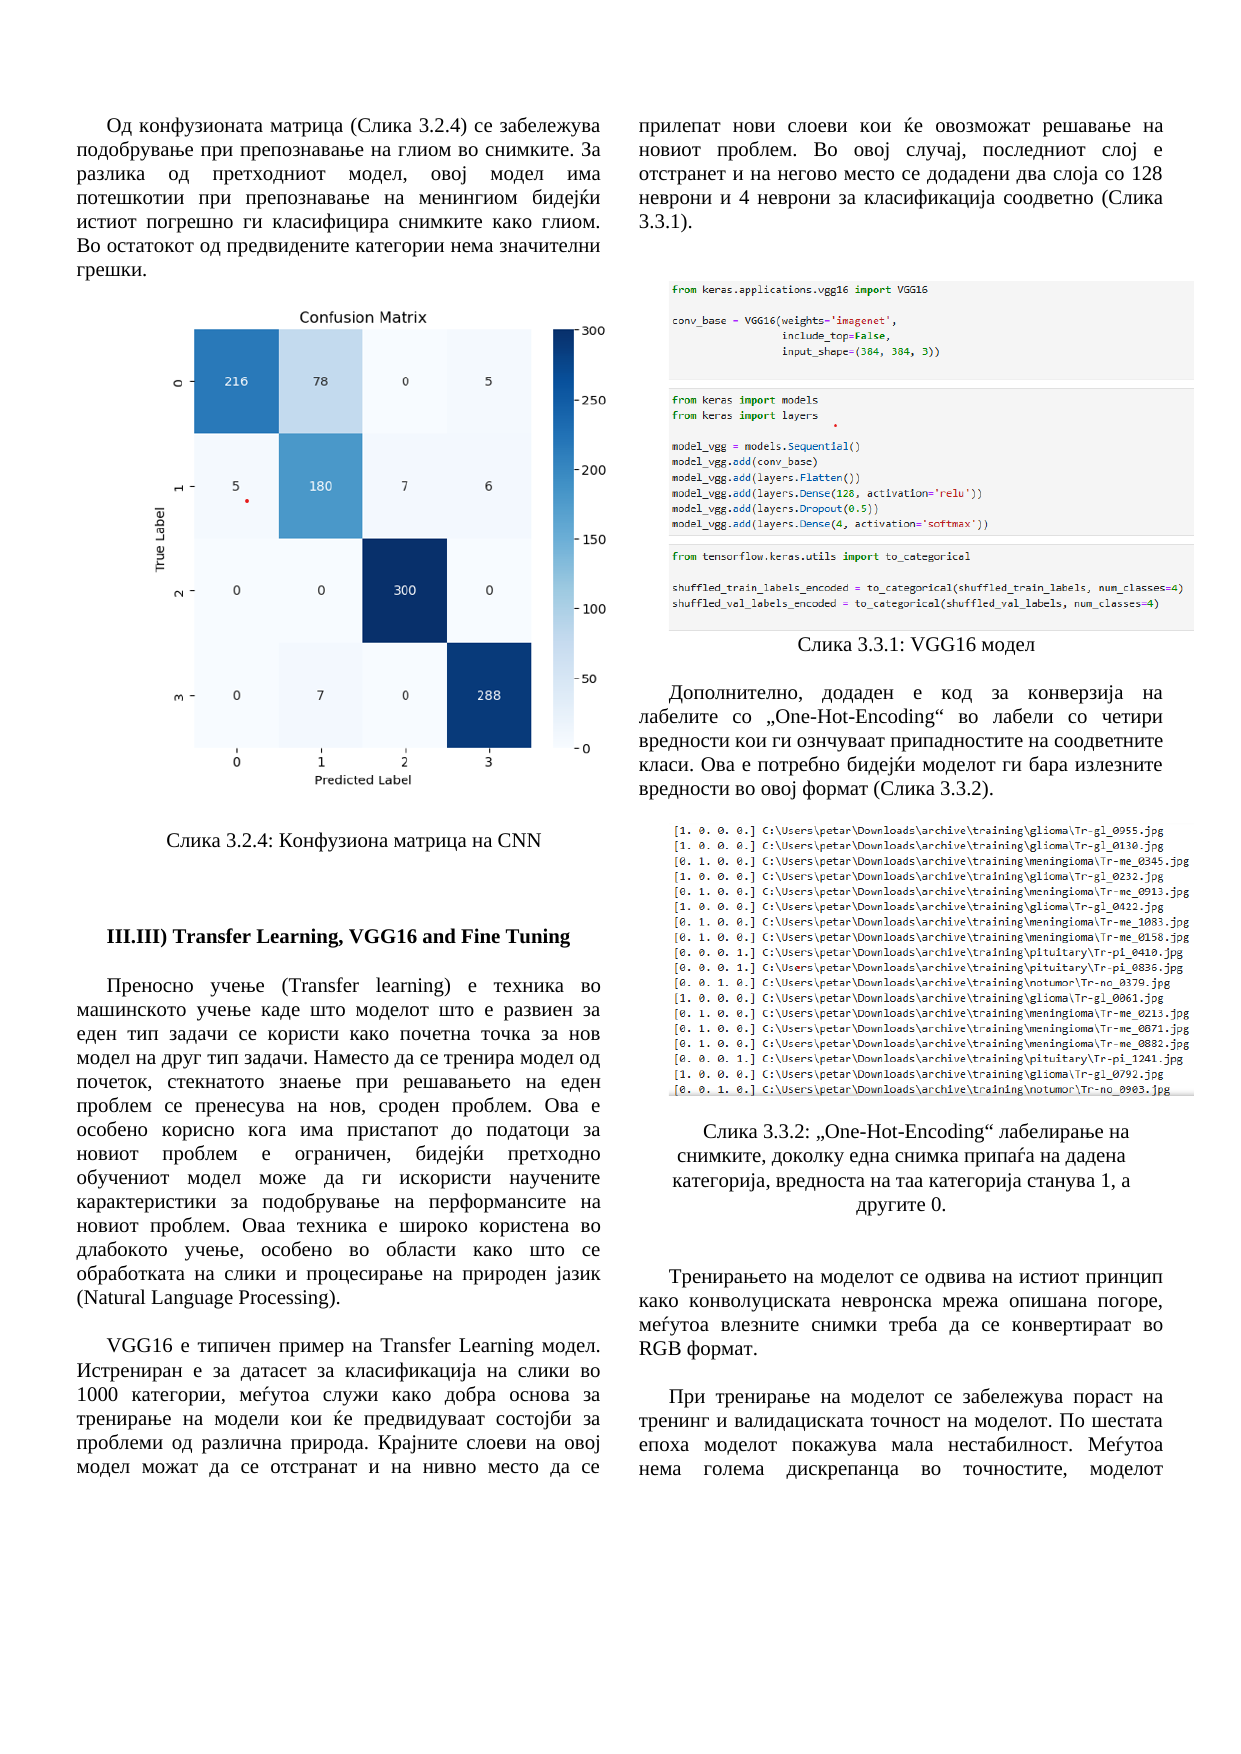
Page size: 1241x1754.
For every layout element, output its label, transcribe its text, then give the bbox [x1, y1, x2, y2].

text Преносно учење (Transfer learning) е техника во машинското учење каде што моделот што е развиен за еден тип задачи се користи како почетна точка за нов модел на друг тип задачи. Наместо да се тренира модел од почеток, стекнатото знаење при решавањето на еден проблем се пренесува на нов, сроден проблем. Ова е особено корисно кога има пристапот до податоци за новиот проблем е ограничен, бидејќи претходно обучениот модел може да ги искористи научените карактеристики за подобрување на перформансите на новиот проблем. Оваа техника е широко користена во длабокото учење, особено во области како што се обработката на слики и процесирање на природен јазик (Natural Language Processing). [76, 972, 601, 1309]
picture [668, 281, 1194, 632]
text Од конфузионата матрица (Слика 3.2.4) се забележува подобрување при препознавање на глиом во снимките. За разлика од претходниот модел, овој модел има потешкотии при препознавање на менингиом бидејќи истиот погрешно ги класифицира снимките како глиом. Во остатокот од предвидените категории нема значителни грешки. [76, 112, 601, 281]
text Тренирањето на моделот се одвива на истиот принцип како конволуциската невронска мрежа опишана погоре, меѓутоа влезните снимки треба да се конвертираат во RGB формат. [639, 1264, 1164, 1360]
text VGG16 е типичен пример на Transfer Learning модел. Истрениран е за датасет за класификација на слики во 1000 категории, меѓутоа служи како добра основа за тренирање на модели кои ќе предвидуваат состојби за проблеми од различна природа. Крајните слоеви на овој модел можат да се отстранат и на нивно место да се прилепат нови слоеви кои ќе овозможат решавање на новиот проблем. Во овој случај, последниот слој е отстранет и на негово место се додадени два слоја со 128 неврони и 4 неврони за класификација соодветно (Слика 3.3.1). [639, 112, 1164, 233]
picture [106, 305, 621, 804]
text Слика 3.2.4: Конфузиона матрица на CNN [76, 828, 601, 852]
text Дополнително, додаден е код за конверзија на лабелите со „One-Hot-Encoding“ во лабели со четири вредности кои ги ознчуваат припадностите на соодветните класи. Ова е потребно бидејќи моделот ги бара излезните вредности во овој формат (Слика 3.3.2). [639, 679, 1164, 800]
text Слика 3.3.2: „One-Hot-Encoding“ лабелирање на снимките, доколку една снимка припаѓа на дадена категорија, вредноста на таа категорија станува 1, а другите 0. [639, 1119, 1164, 1216]
text III.III) Transfer Learning, VGG16 and Fine Tuning [76, 924, 601, 948]
text Слика 3.3.1: VGG16 модел [639, 631, 1164, 656]
text VGG16 е типичен пример на Transfer Learning модел. Истрениран е за датасет за класификација на слики во 1000 категории, меѓутоа служи како добра основа за тренирање на модели кои ќе предвидуваат состојби за проблеми од различна природа. Крајните слоеви на овој модел можат да се отстранат и на нивно место да се прилепат нови слоеви кои ќе овозможат решавање на новиот проблем. Во овој случај, последниот слој е отстранет и на негово место се додадени два слоја со 128 неврони и 4 неврони за класификација соодветно (Слика 3.3.1). [76, 1333, 601, 1478]
picture [668, 823, 1194, 1096]
